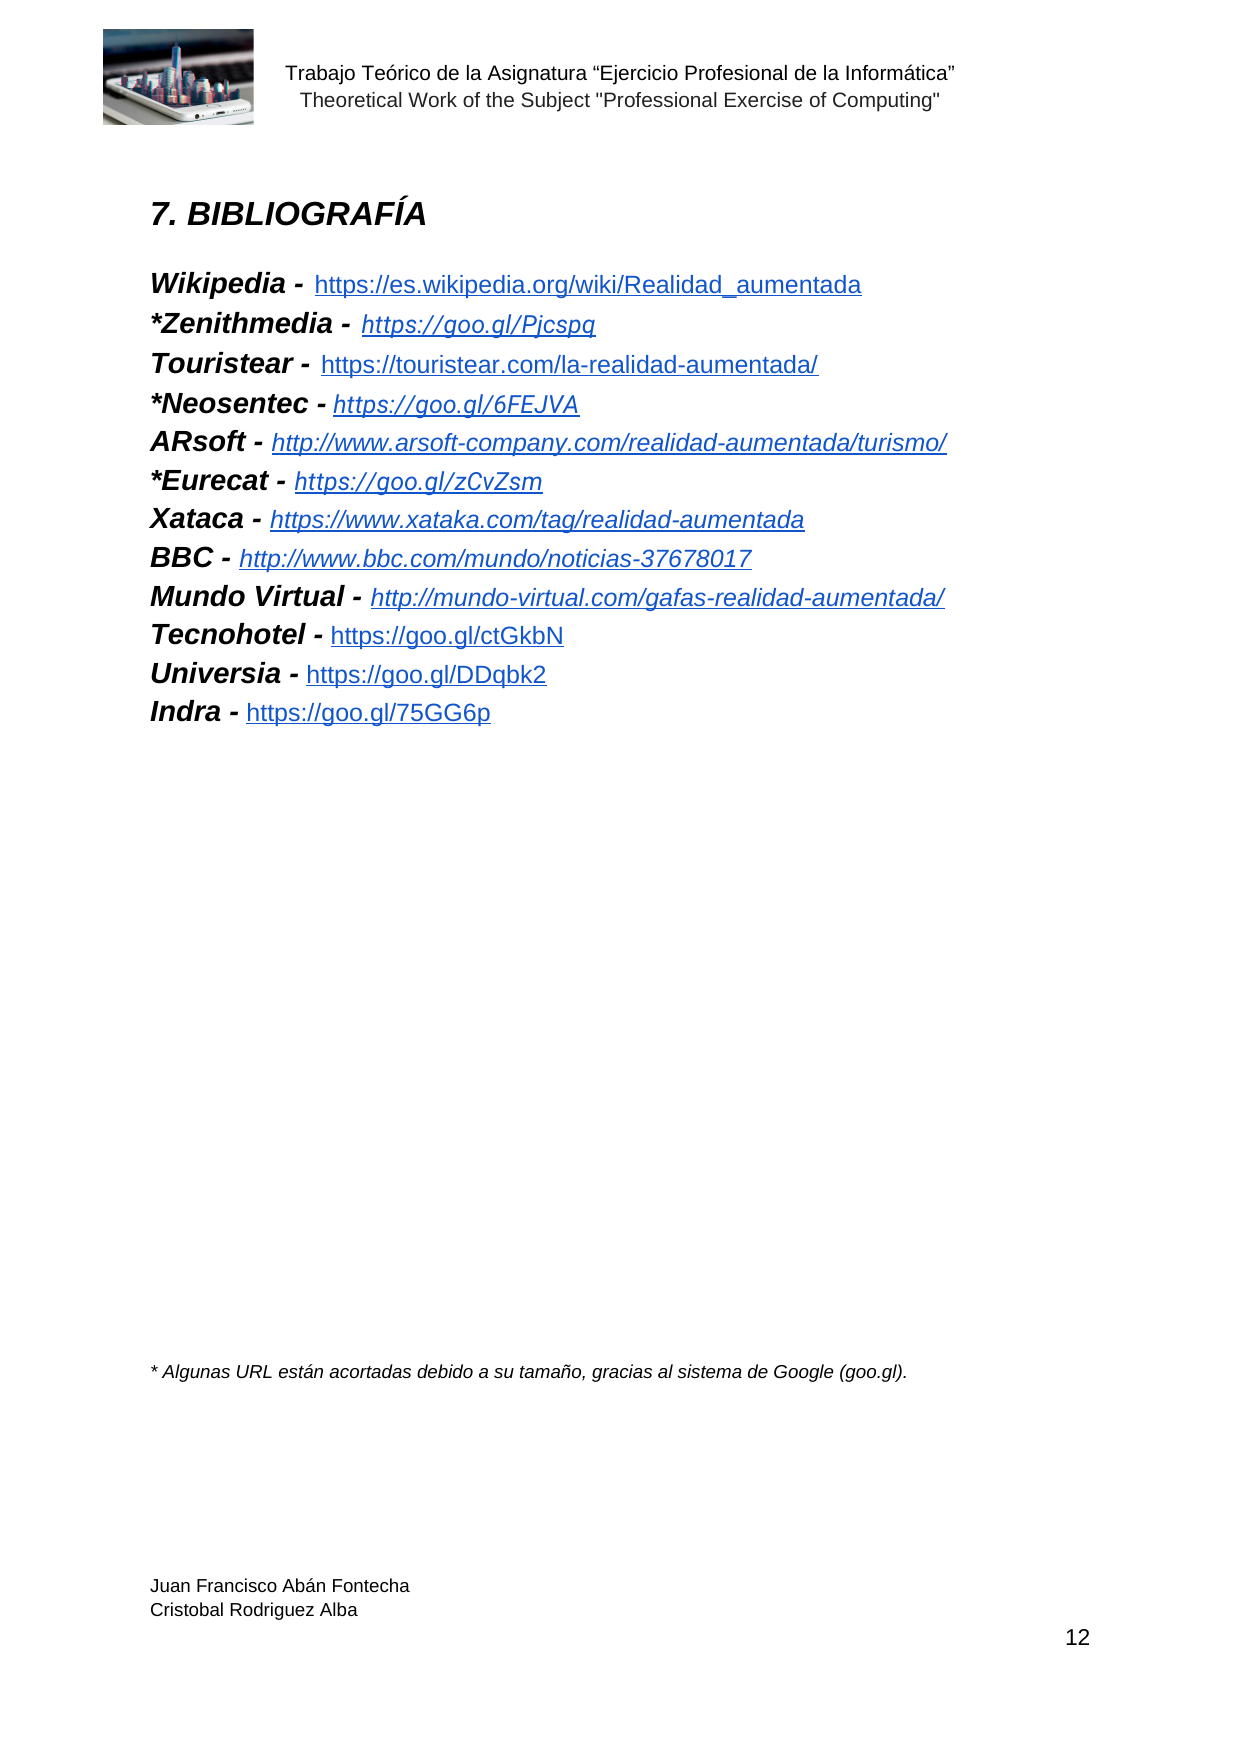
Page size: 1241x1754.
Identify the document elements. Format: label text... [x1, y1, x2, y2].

text * Algunas URL están acortadas debido a su tamaño, gracias al sistema de Google (goo.gl). [150, 1361, 1090, 1382]
text Touristear - https://touristear.com/la-realidad-aumentada/ [150, 346, 1090, 379]
text *Zenithmedia - https://goo.gl/Pjcspq [150, 306, 1090, 339]
text BBC - http://www.bbc.com/mundo/noticias-37678017 [150, 540, 1090, 573]
text Indra - https://goo.gl/75GG6p [150, 694, 1090, 728]
text Mundo Virtual - http://mundo-virtual.com/gafas-realidad-aumentada/ [150, 578, 1090, 612]
text 7. BIBLIOGRAFÍA [150, 194, 1090, 233]
text Wikipedia - https://es.wikipedia.org/wiki/Realidad_aumentada [150, 266, 1090, 299]
text Xataca - https://www.xataka.com/tag/realidad-aumentada [150, 501, 1090, 535]
text Tecnohotel - https://goo.gl/ctGkbN [150, 617, 1090, 651]
text *Eurecat - https://goo.gl/zCvZsm [150, 463, 1090, 496]
text *Neosentec - https://goo.gl/6FEJVA [150, 386, 1090, 419]
text ARsoft - http://www.arsoft-company.com/realidad-aumentada/turismo/ [150, 424, 1090, 458]
text Universia - https://goo.gl/DDqbk2 [150, 656, 1090, 689]
picture [103, 29, 254, 125]
